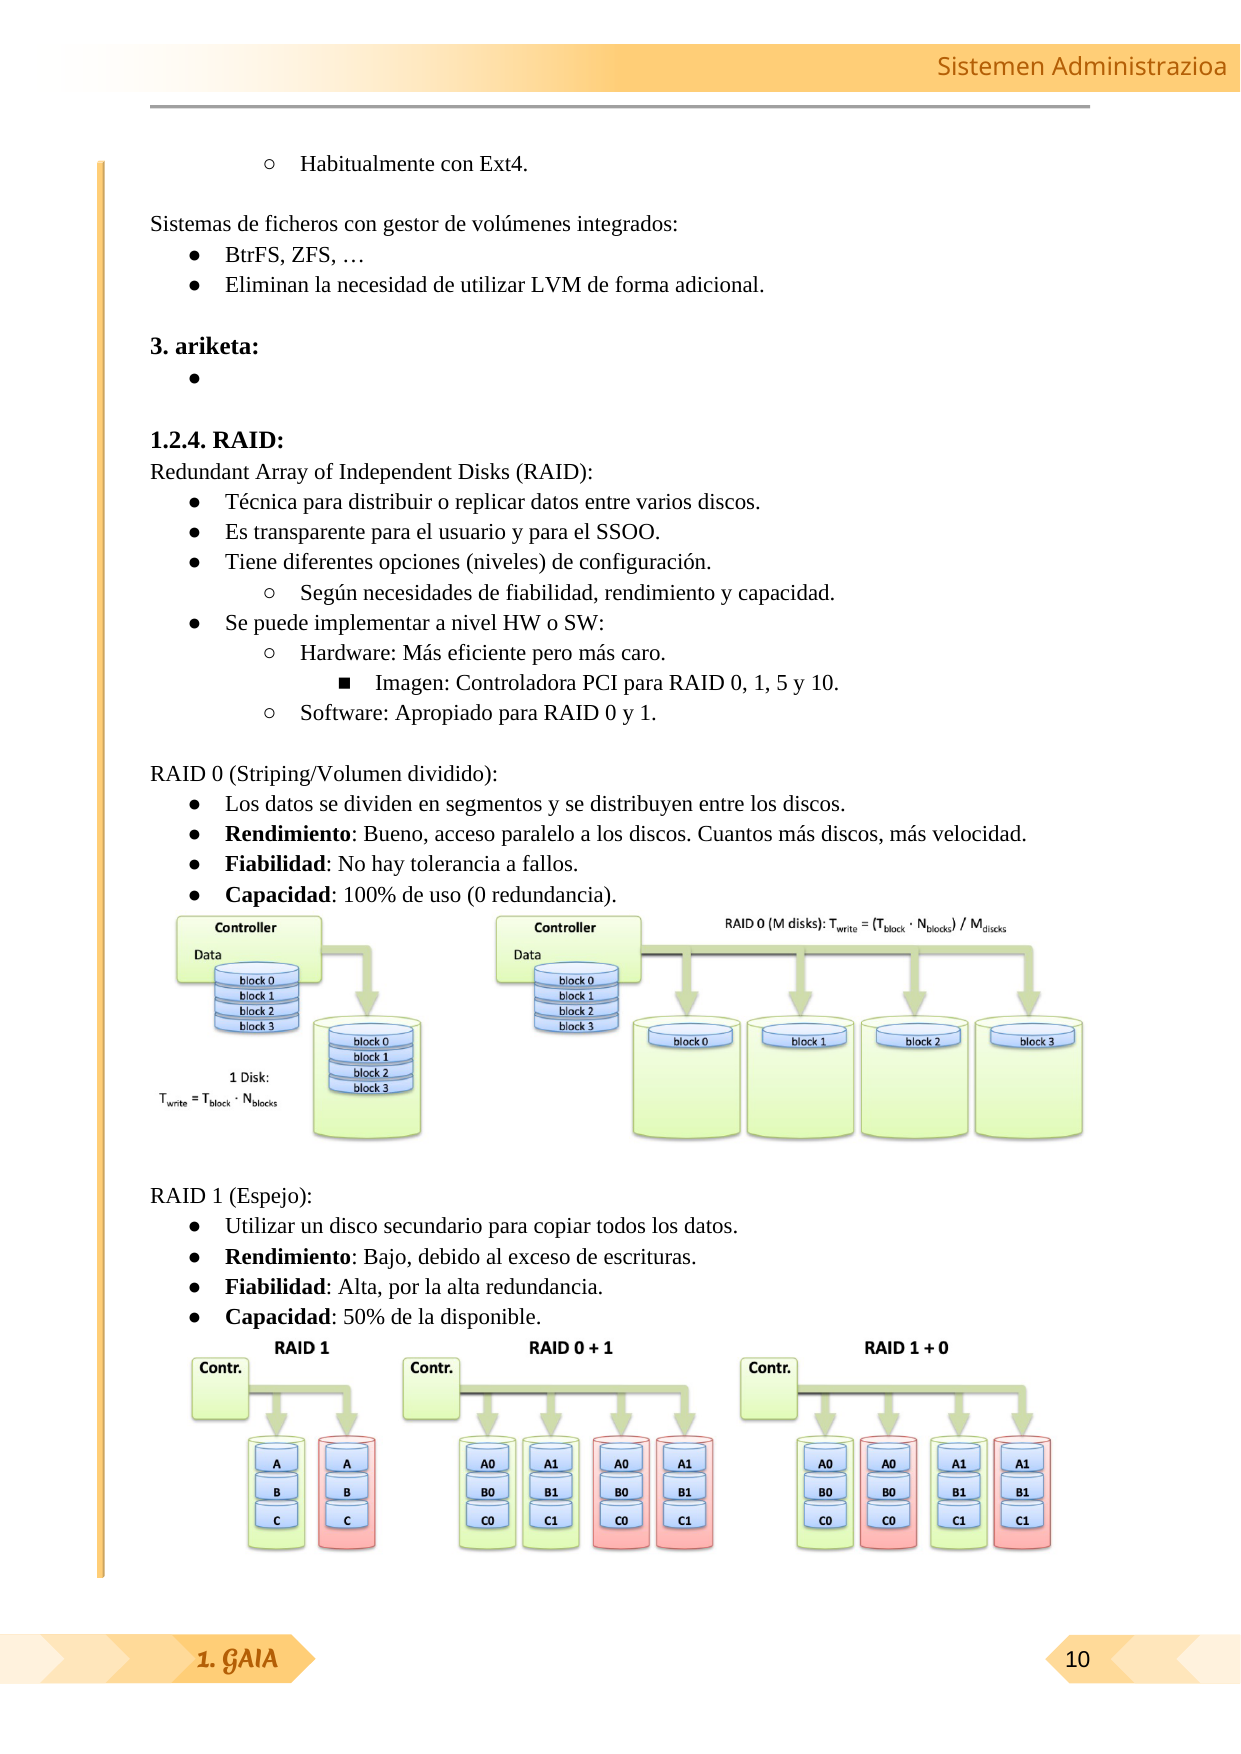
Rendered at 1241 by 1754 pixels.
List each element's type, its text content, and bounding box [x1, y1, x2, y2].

list Eliminan la necesidad de utilizar LVM de forma adicional. [187, 271, 1090, 297]
list Técnica para distribuir o replicar datos entre varios discos. [187, 488, 1090, 514]
list Los datos se dividen en segmentos y se distribuyen entre los discos. [187, 790, 1090, 816]
text 1.2.4. RAID: [150, 425, 1090, 453]
list Hardware: Más eficiente pero más caro. [262, 639, 1090, 665]
list Se puede implementar a nivel HW o SW: [187, 609, 1090, 635]
list BtrFS, ZFS, … [187, 241, 1090, 267]
list Es transparente para el usuario y para el SSOO. [187, 518, 1090, 544]
text Redundant Array of Independent Disks (RAID): [150, 458, 1090, 484]
picture [179, 1333, 1062, 1556]
list Utilizar un disco secundario para copiar todos los datos. [187, 1213, 1090, 1239]
list Capacidad: 50% de la disponible. [187, 1303, 1090, 1329]
list Fiabilidad: Alta, por la alta redundancia. [187, 1273, 1090, 1299]
list Fiabilidad: No hay tolerancia a fallos. [187, 850, 1090, 877]
picture [150, 910, 1091, 1149]
text RAID 0 (Striping/Volumen dividido): [150, 760, 1090, 786]
list Rendimiento: Bajo, debido al exceso de escrituras. [187, 1243, 1090, 1269]
list Software: Apropiado para RAID 0 y 1. [262, 699, 1090, 726]
list Imagen: Controladora PCI para RAID 0, 1, 5 y 10. [337, 669, 1090, 696]
list Tiene diferentes opciones (niveles) de configuración. [187, 548, 1090, 575]
text 3. ariketa: [150, 331, 1090, 360]
list Capacidad: 100% de uso (0 redundancia). [187, 881, 1090, 907]
list Habitualmente con Ext4. [262, 150, 1090, 176]
list Rendimiento: Bueno, acceso paralelo a los discos. Cuantos más discos, más velocidad. [187, 820, 1090, 847]
text RAID 1 (Espejo): [150, 1182, 1090, 1209]
text Sistemas de ficheros con gestor de volúmenes integrados: [150, 210, 1090, 237]
list Según necesidades de fiabilidad, rendimiento y capacidad. [262, 578, 1090, 605]
